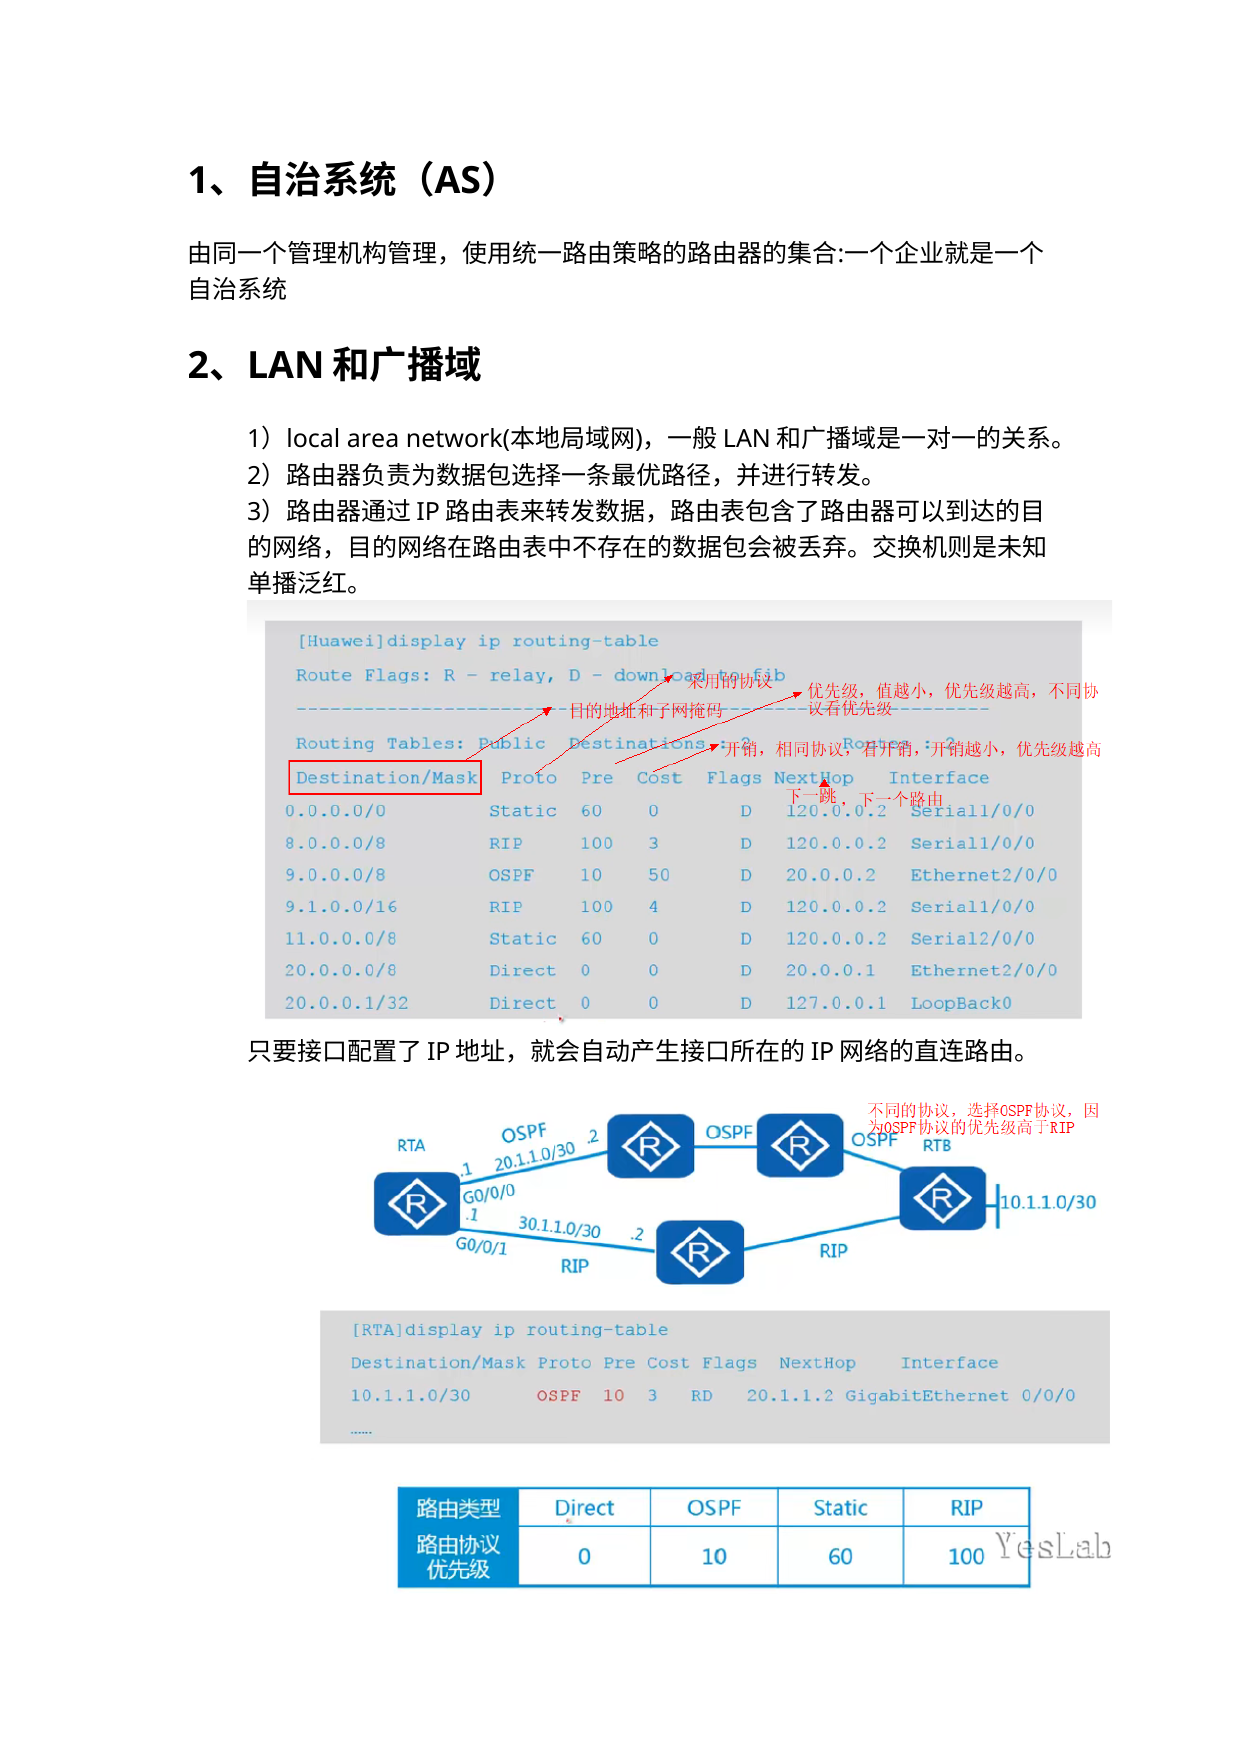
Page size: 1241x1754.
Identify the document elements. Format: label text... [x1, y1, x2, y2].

subtitle 自治系统（AS） [187, 150, 1053, 204]
list 2）路由器负责为数据包选择一条最优路径，并进行转发。 [247, 455, 1053, 491]
picture [246, 1067, 1113, 1594]
list 1）local area network(本地局域网)，一般LAN和广播域是一对一的关系。 [247, 419, 1053, 455]
list 3）路由器通过IP路由表来转发数据，路由表包含了路由器可以到达的目的网络，目的网络在路由表中不存在的数据包会被丢弃。交换机则是未知单播泛红。 [247, 491, 1053, 600]
subtitle LAN和广播域 [187, 335, 1053, 390]
text 由同一个管理机构管理，使用统一路由策略的路由器的集合:一个企业就是一个自治系统 [187, 234, 1053, 306]
list 只要接口配置了IP地址，就会自动产生接口所在的IP网络的直连路由。 [247, 1031, 1053, 1067]
picture [246, 600, 1113, 1031]
